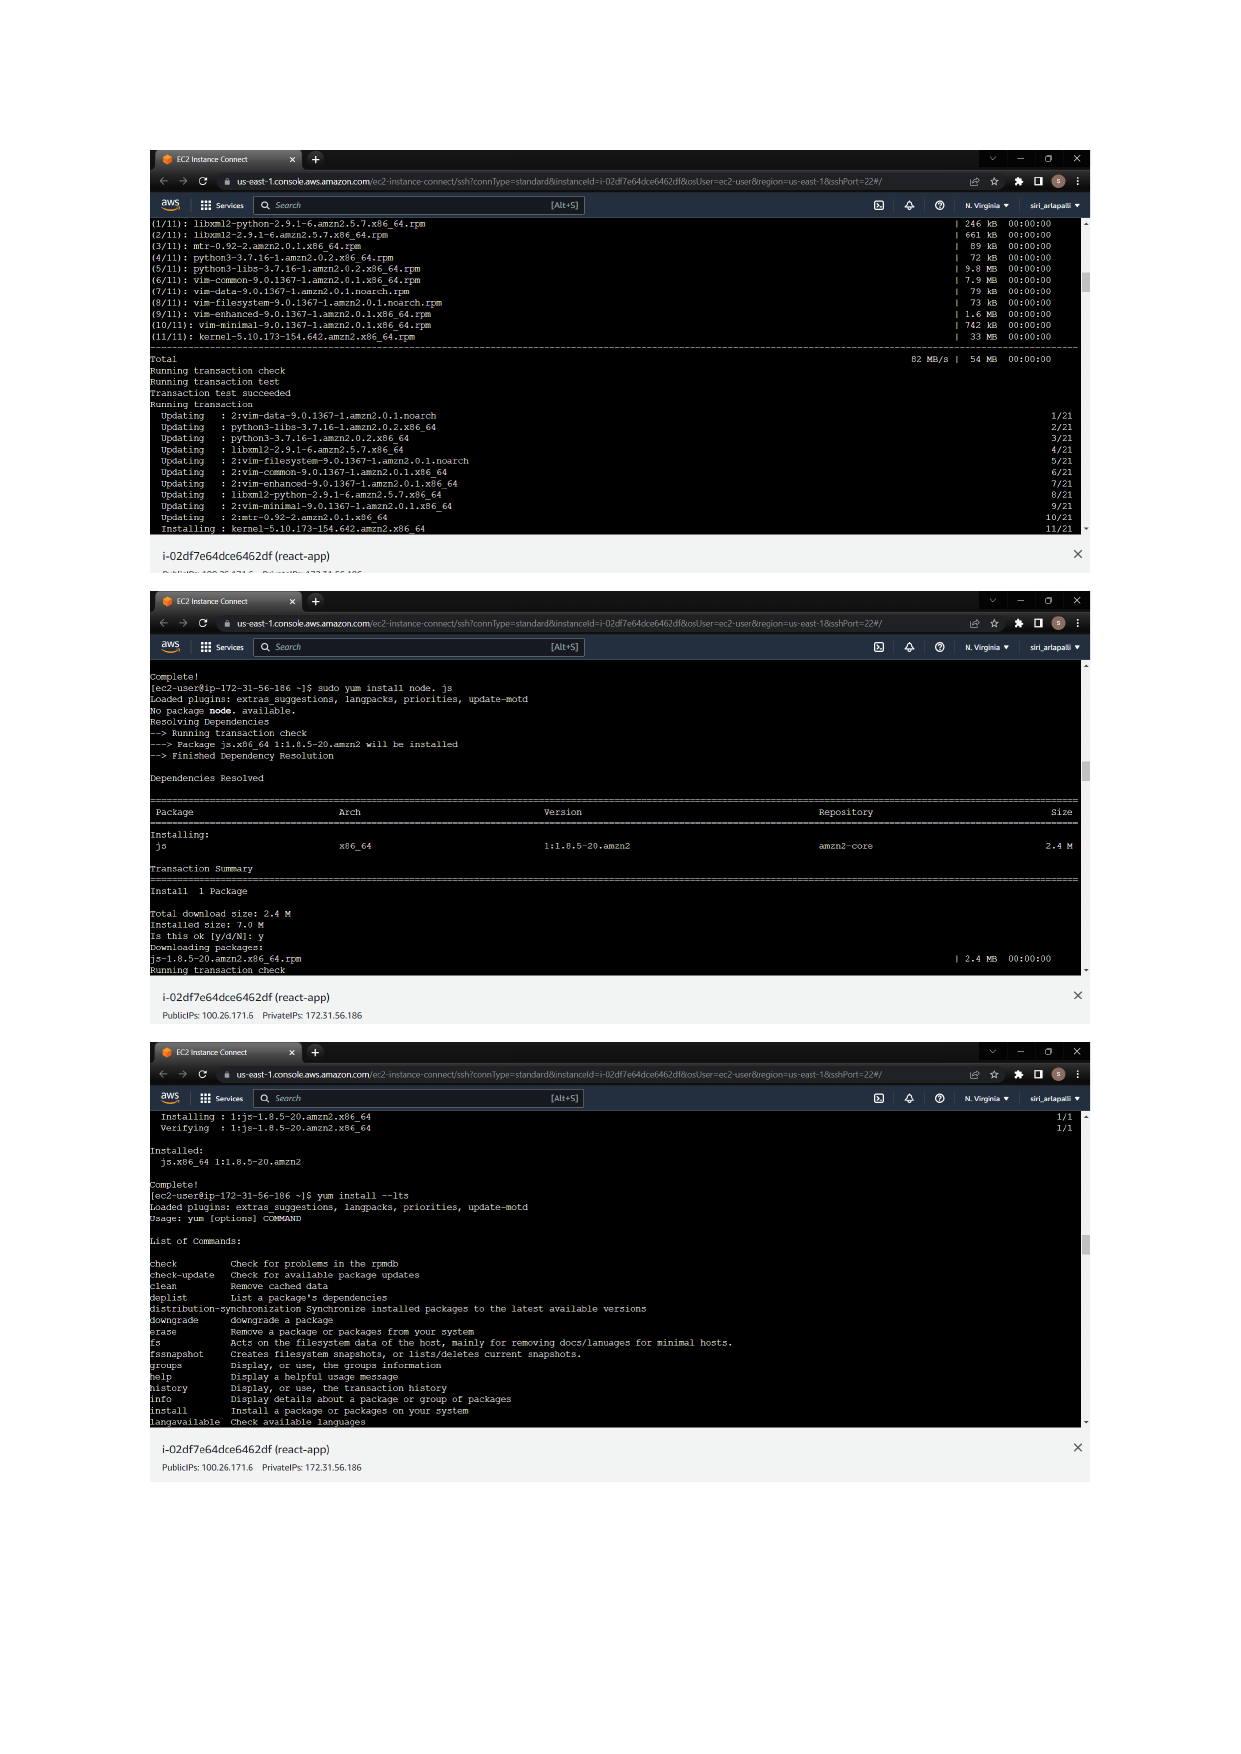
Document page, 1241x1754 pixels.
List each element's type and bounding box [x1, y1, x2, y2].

picture [150, 150, 1091, 573]
picture [150, 1042, 1091, 1482]
picture [150, 591, 1091, 1024]
